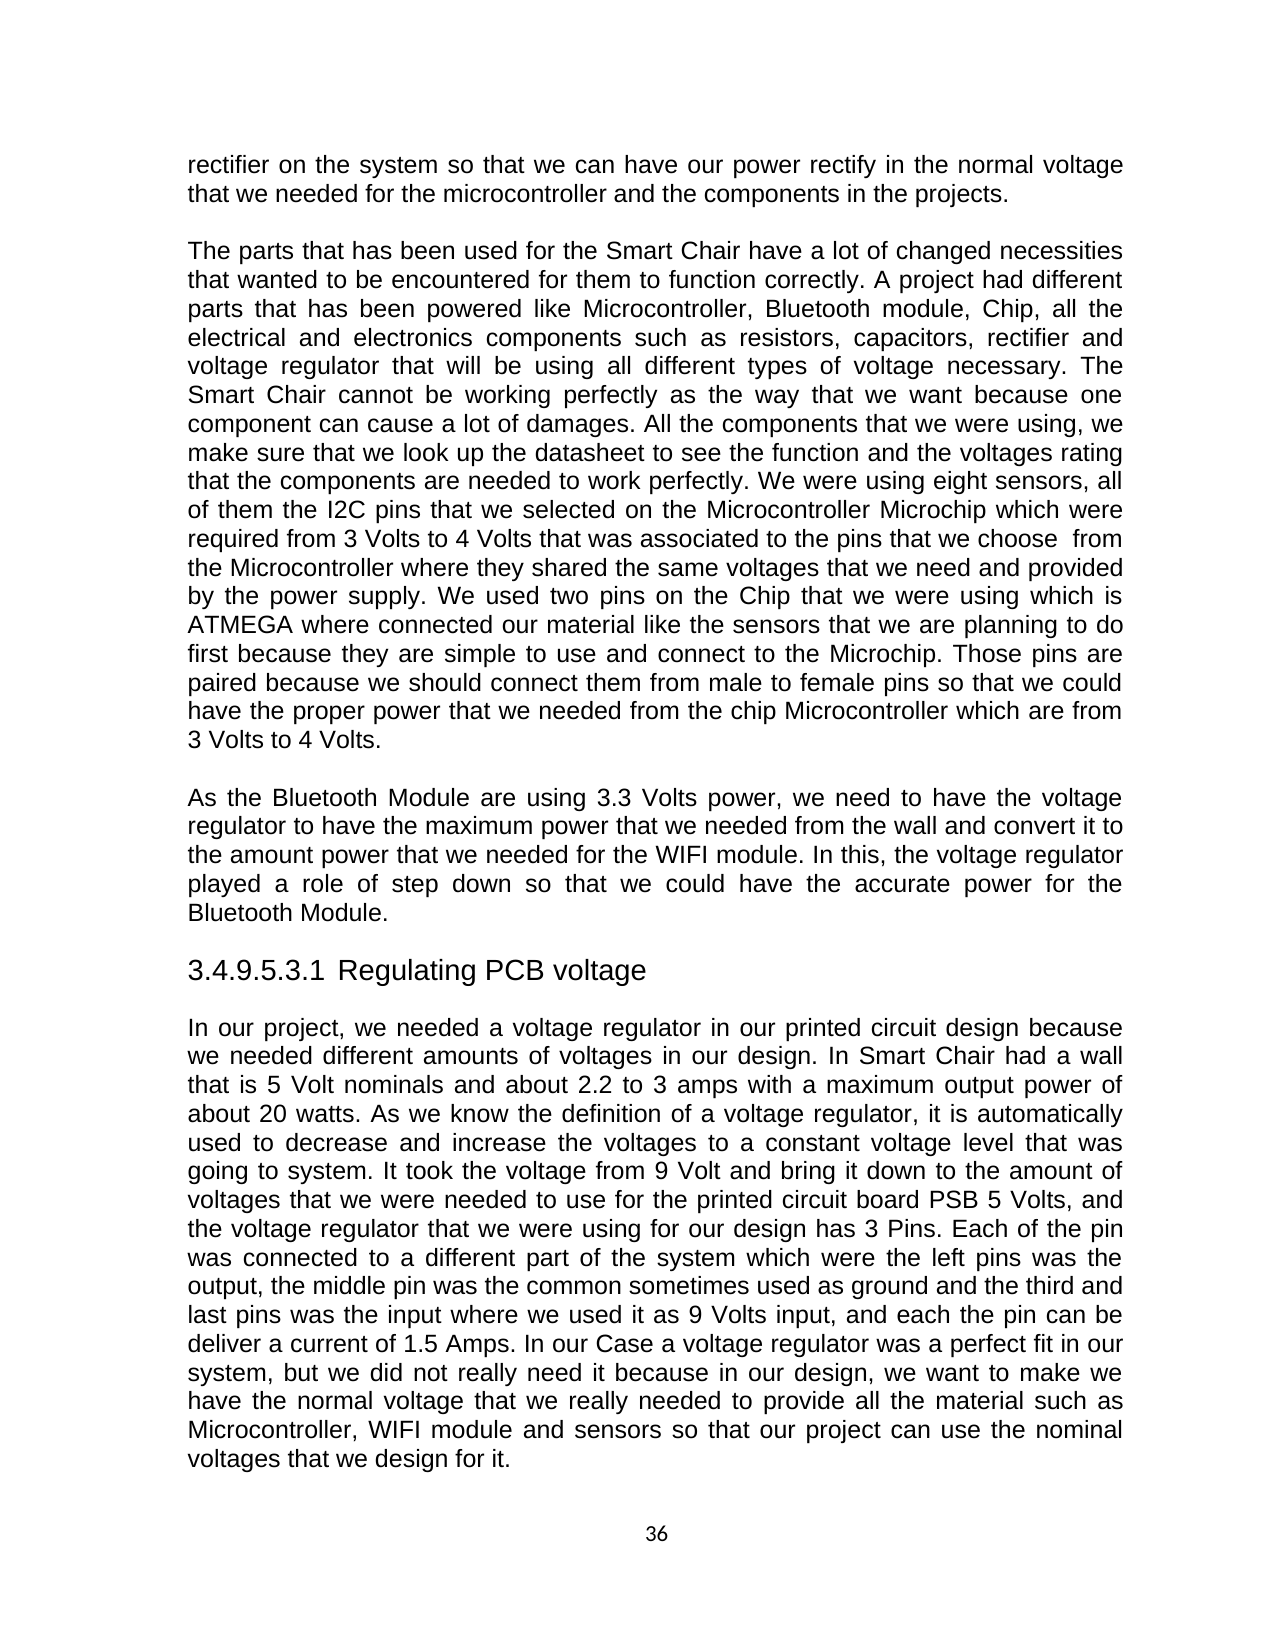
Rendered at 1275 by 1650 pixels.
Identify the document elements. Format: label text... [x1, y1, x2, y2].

subtitle Regulating PCB voltage [187, 953, 1125, 986]
text The parts that has been used for the Smart Chair have a lot of changed necessities that wanted to be encountered for them to function correctly. A project had different parts that has been powered like Microcontroller, Bluetooth module, Chip, all the electrical and electronics components such as resistors, capacitors, rectifier and voltage regulator that will be using all different types of voltage necessary. The Smart Chair cannot be working perfectly as the way that we want because one component can cause a lot of damages. All the components that we were using, we make sure that we look up the datasheet to see the function and the voltages rating that the components are needed to work perfectly. We were using eight sensors, all of them the I2C pins that we selected on the Microcontroller Microchip which were required from 3 Volts to 4 Volts that was associated to the pins that we choose from the Microcontroller where they shared the same voltages that we need and provided by the power supply. We used two pins on the Chip that we were using which is ATMEGA where connected our material like the sensors that we are planning to do first because they are simple to use and connect to the Microchip. Those pins are paired because we should connect them from male to female pins so that we could have the proper power that we needed from the chip Microcontroller which are from 3 Volts to 4 Volts. [187, 236, 1125, 754]
text As the Bluetooth Module are using 3.3 Volts power, we need to have the voltage regulator to have the maximum power that we needed from the wall and convert it to the amount power that we needed for the WIFI module. In this, the voltage regulator played a role of step down so that we could have the accurate power for the Bluetooth Module. [187, 782, 1125, 926]
text In our project, we needed a voltage regulator in our printed circuit design because we needed different amounts of voltages in our design. In Smart Chair had a wall that is 5 Volt nominals and about 2.2 to 3 amps with a maximum output power of about 20 watts. As we know the definition of a voltage regulator, it is automatically used to decrease and increase the voltages to a constant voltage level that was going to system. It took the voltage from 9 Volt and bring it down to the amount of voltages that we were needed to use for the printed circuit board PSB 5 Volts, and the voltage regulator that we were using for our design has 3 Pins. Each of the pin was connected to a different part of the system which were the left pins was the output, the middle pin was the common sometimes used as ground and the third and last pins was the input where we used it as 9 Volts input, and each the pin can be deliver a current of 1.5 Amps. In our Case a voltage regulator was a perfect fit in our system, but we did not really need it because in our design, we want to make we have the normal voltage that we really needed to provide all the material such as Microcontroller, WIFI module and sensors so that our project can use the nominal voltages that we design for it. [187, 1012, 1125, 1472]
